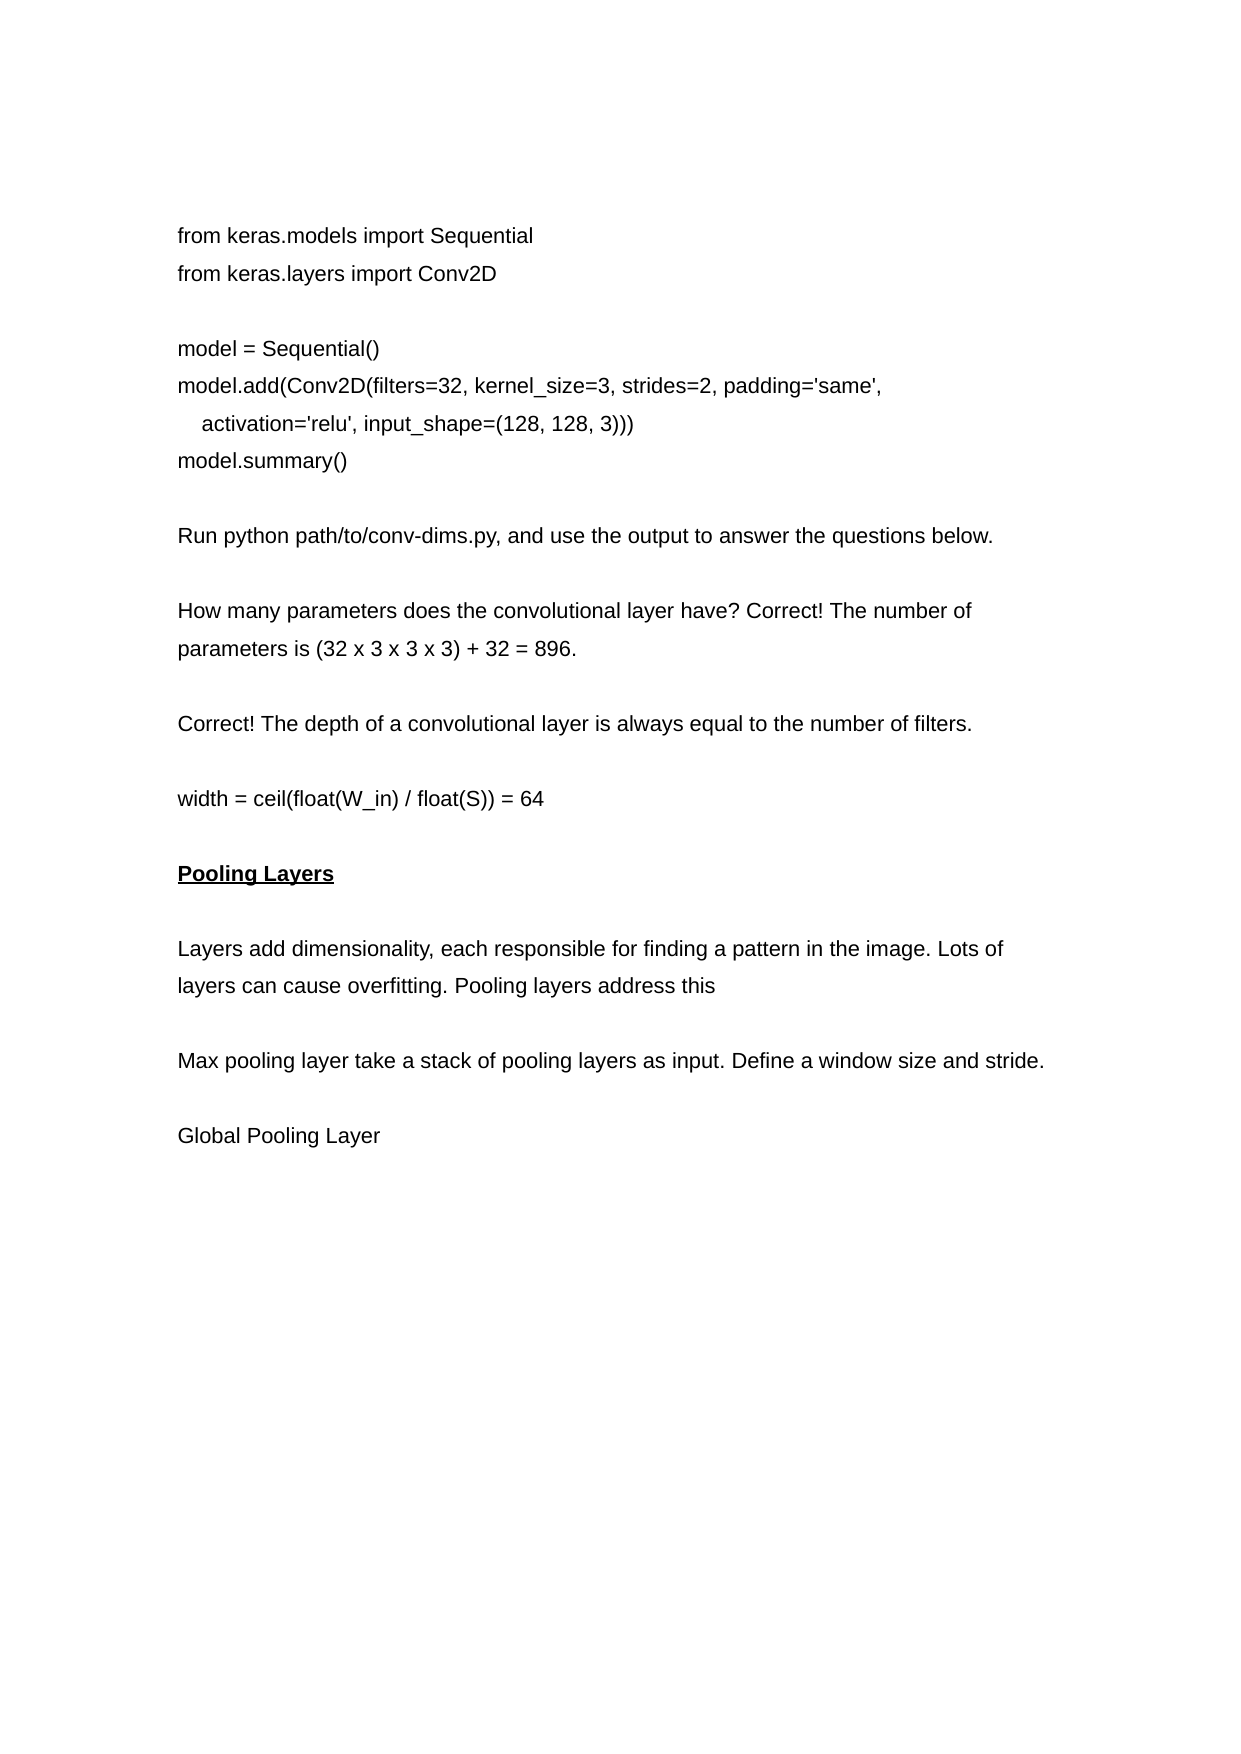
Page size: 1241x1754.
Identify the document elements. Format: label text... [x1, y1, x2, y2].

text width = ceil(float(W_in) / float(S)) = 64 [177, 779, 1063, 817]
text How many parameters does the convolutional layer have? Correct! The number of parameters is (32 x 3 x 3 x 3) + 32 = 896. [177, 592, 1063, 667]
text Run python path/to/conv-dims.py, and use the output to answer the questions below. [177, 517, 1063, 554]
text model.add(Conv2D(filters=32, kernel_size=3, strides=2, padding='same', [177, 367, 1063, 404]
text Pooling Layers [177, 854, 1063, 892]
text Global Pooling Layer [177, 1117, 1063, 1154]
text Max pooling layer take a stack of pooling layers as input. Define a window size and stride. [177, 1042, 1063, 1079]
text activation='relu', input_shape=(128, 128, 3))) [177, 404, 1063, 442]
text model.summary() [177, 442, 1063, 479]
text from keras.models import Sequential [177, 217, 1063, 254]
text Layers add dimensionality, each responsible for finding a pattern in the image. Lots of layers can cause overfitting. Pooling layers address this [177, 929, 1063, 1004]
text from keras.layers import Conv2D [177, 254, 1063, 292]
text model = Sequential() [177, 329, 1063, 367]
text Correct! The depth of a convolutional layer is always equal to the number of filters. [177, 704, 1063, 742]
